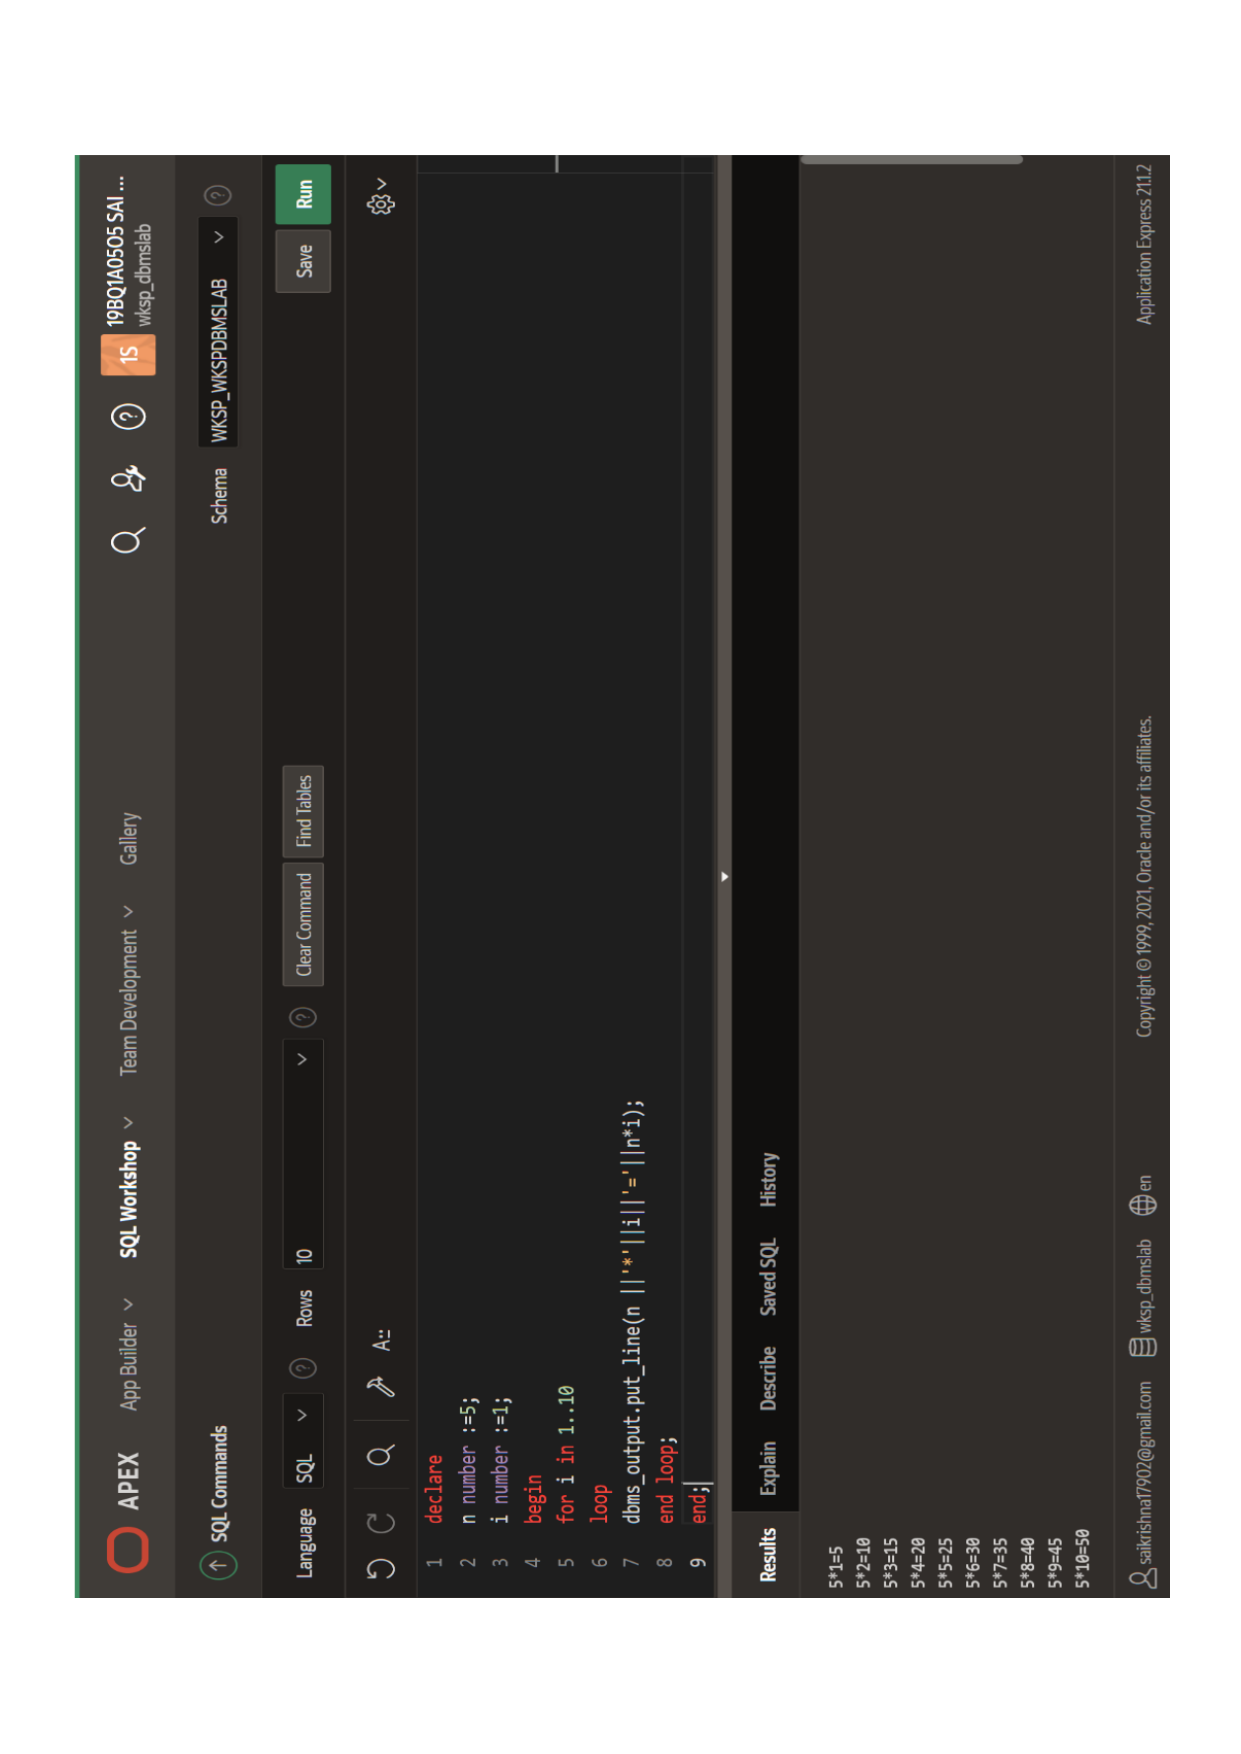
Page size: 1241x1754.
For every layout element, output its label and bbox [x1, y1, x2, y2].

picture [76, 156, 1170, 1596]
